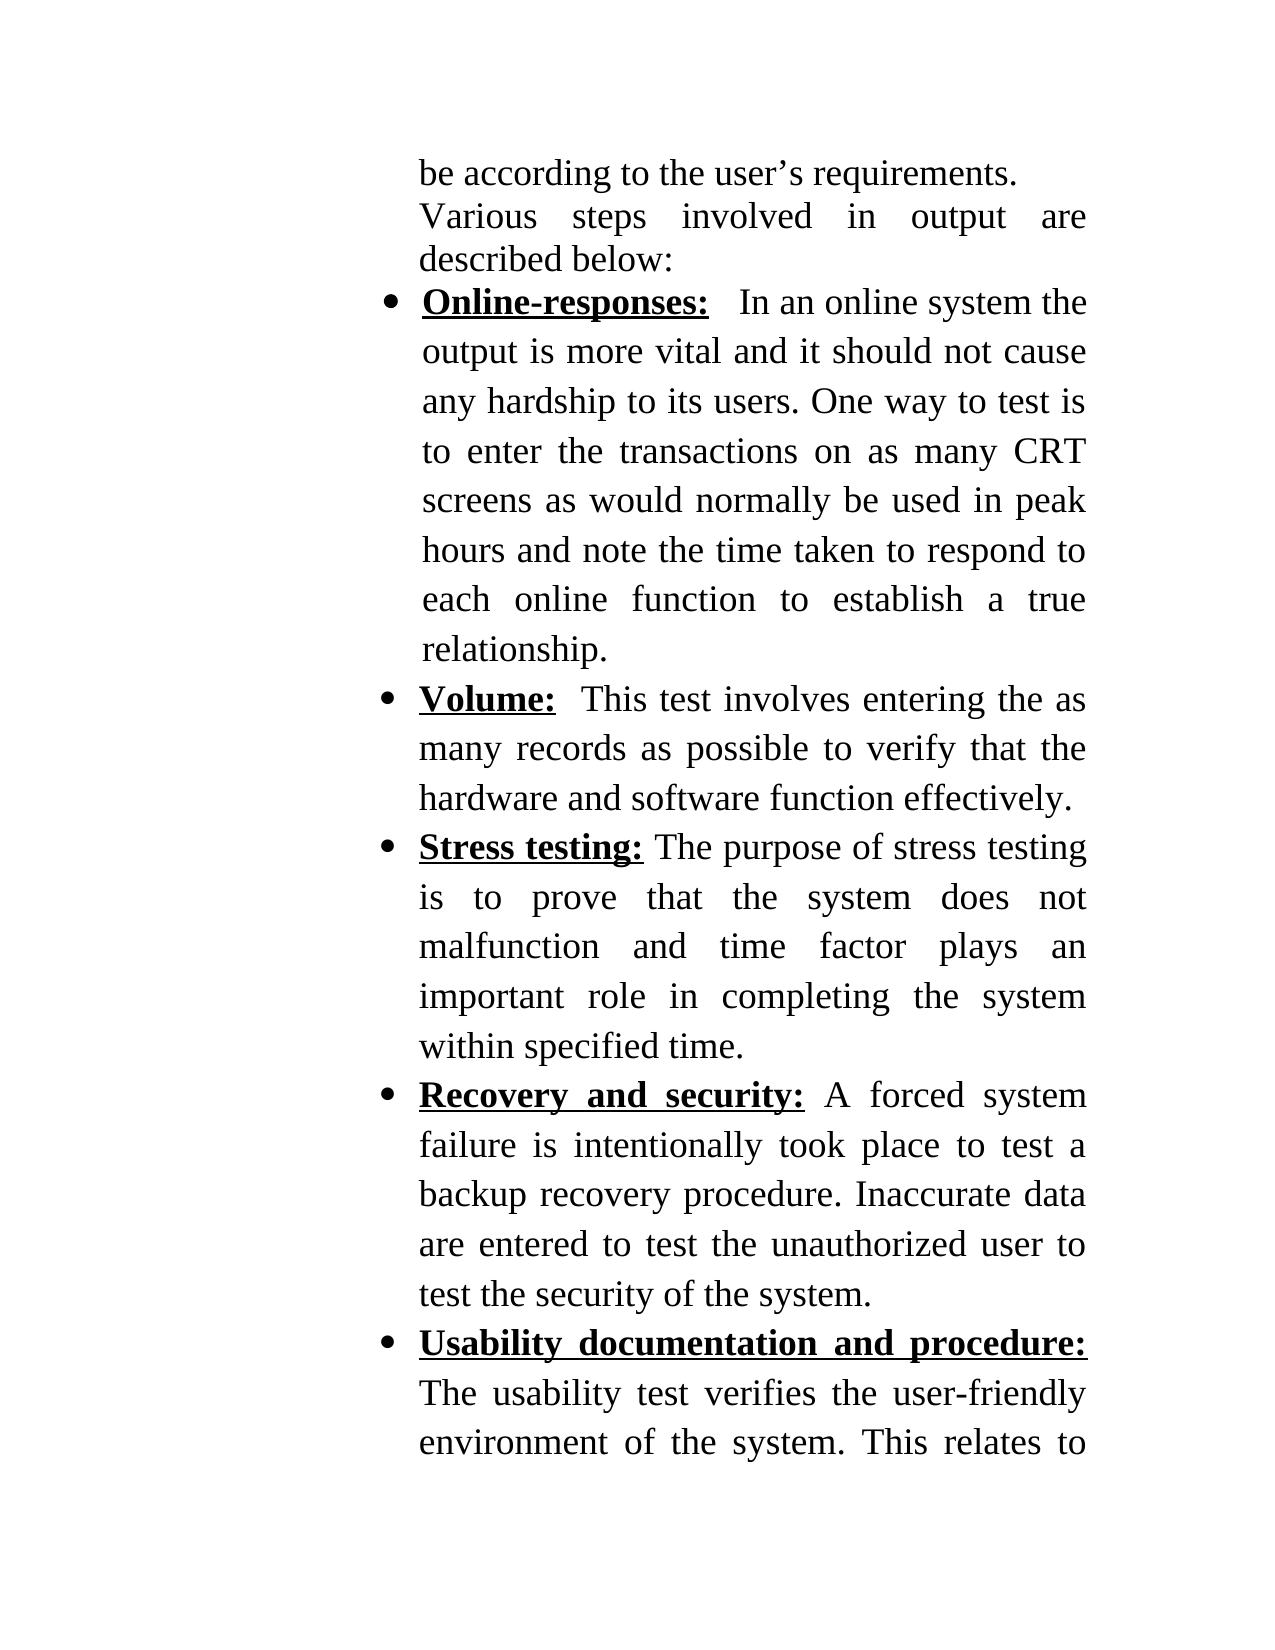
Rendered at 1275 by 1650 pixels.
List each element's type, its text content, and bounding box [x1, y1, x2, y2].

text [419, 150, 1087, 193]
list Recovery and security: A forced system failure is intentionally took place to test a backup recovery procedure. Inaccurate data are entered to test the unauthorized user to test the security of the system. [381, 1073, 1087, 1314]
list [381, 1321, 1087, 1463]
text Various steps involved in output are described below: [419, 193, 1087, 279]
list Online-responses: In an online system the output is more vital and it should not cause any hardship to its users. One way to test is to enter the transactions on as many CRT screens as would normally be used in peak hours and note the time taken to respond to each online function to establish a true relationship. [384, 279, 1087, 669]
list Volume: This test involves entering the as many records as possible to verify that the hardware and software function effectively. [381, 676, 1087, 818]
list Stress testing: The purpose of stress testing is to prove that the system does not malfunction and time factor plays an important role in completing the system within specified time. [381, 825, 1087, 1066]
